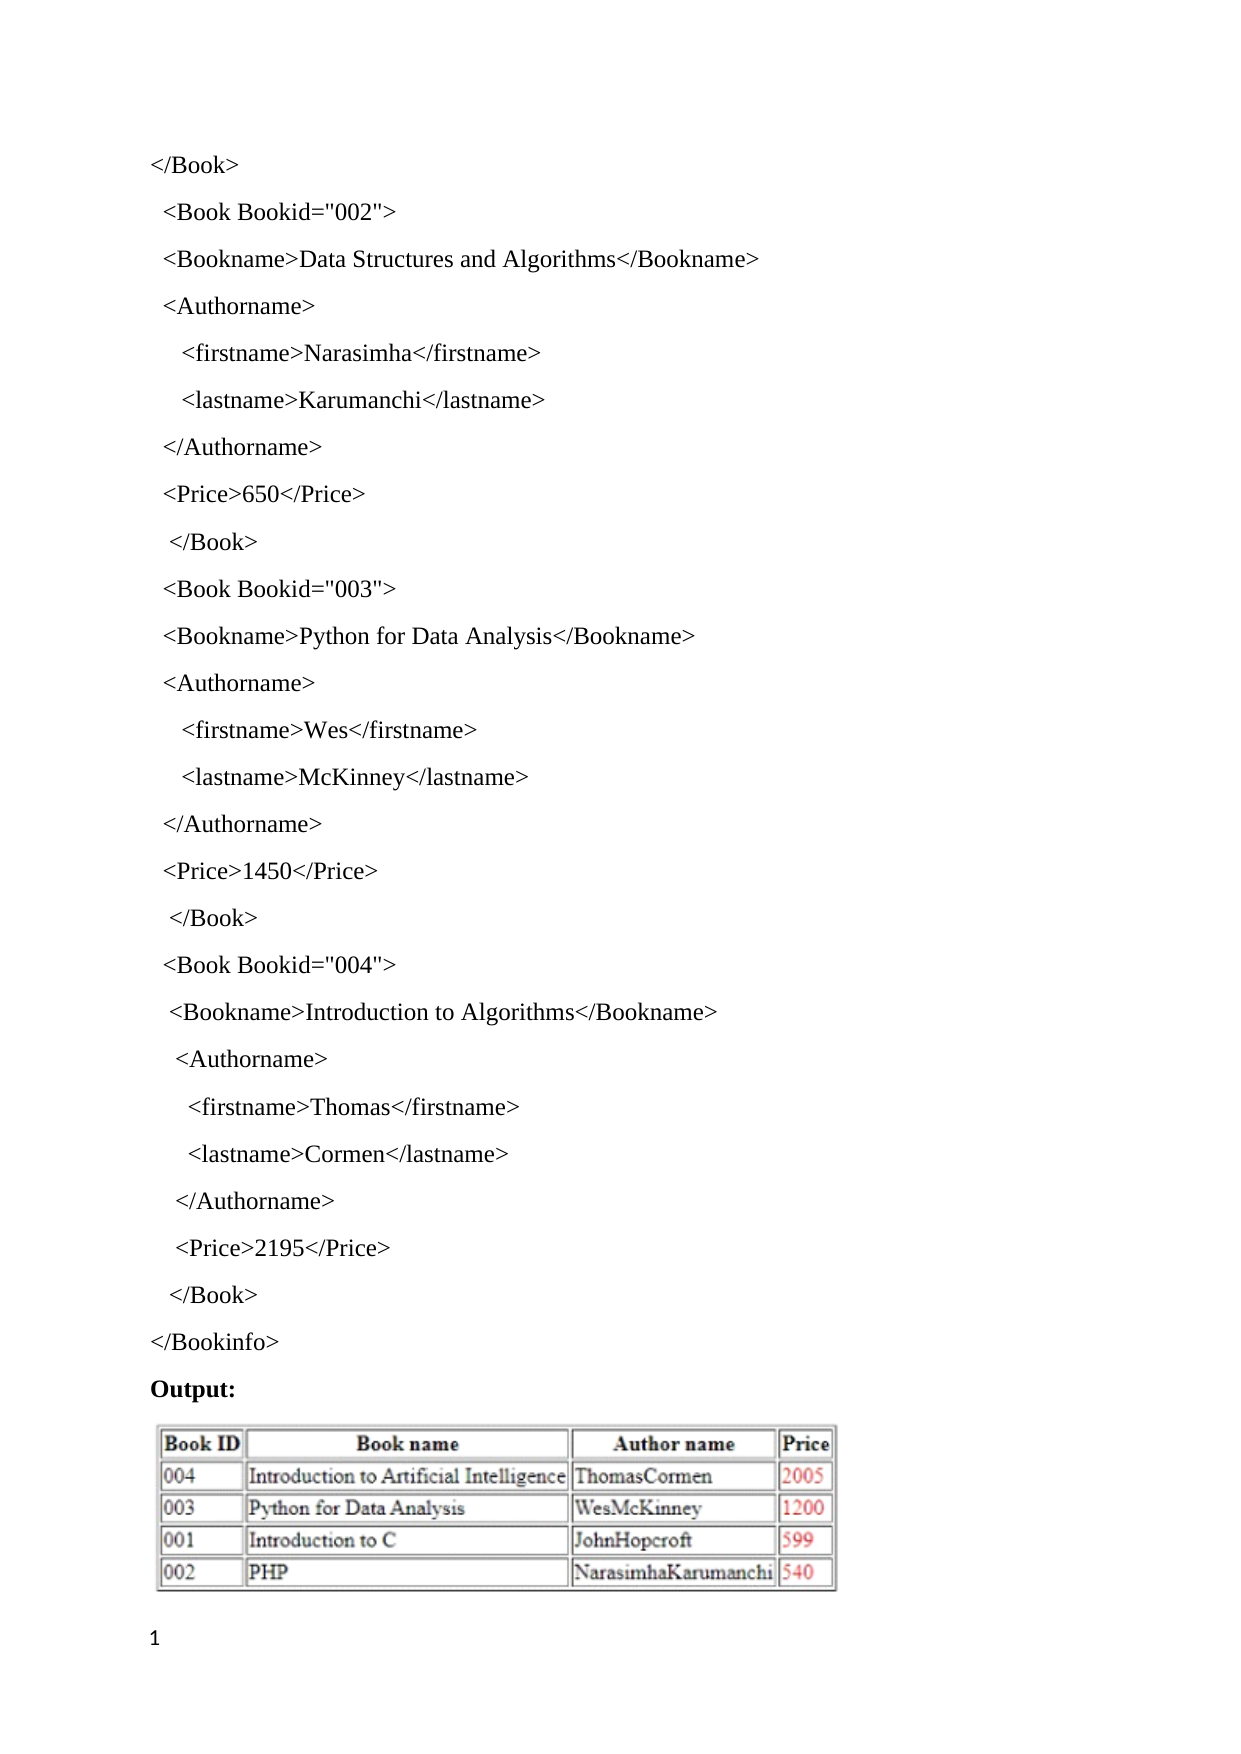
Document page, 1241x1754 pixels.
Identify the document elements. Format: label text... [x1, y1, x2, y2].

text </Book> [150, 527, 1090, 555]
text <firstname>Thomas</firstname> [150, 1092, 1090, 1120]
text <Authorname> [150, 668, 1090, 697]
text </Book> [150, 1280, 1090, 1309]
text Output: [150, 1374, 1090, 1403]
text <Price>2195</Price> [150, 1233, 1090, 1262]
text <lastname>Karumanchi</lastname> [150, 385, 1090, 414]
text <Bookname>Data Structures and Algorithms</Bookname> [150, 244, 1090, 273]
text <Book Bookid="002"> [150, 197, 1090, 226]
text <Book Bookid="004"> [150, 950, 1090, 979]
text <Price>1450</Price> [150, 856, 1090, 885]
text </Authorname> [150, 432, 1090, 461]
text <Bookname>Python for Data Analysis</Bookname> [150, 621, 1090, 649]
text <firstname>Wes</firstname> [150, 715, 1090, 744]
text <lastname>McKinney</lastname> [150, 762, 1090, 791]
text <lastname>Cormen</lastname> [150, 1139, 1090, 1167]
text <Authorname> [150, 291, 1090, 320]
text </Authorname> [150, 809, 1090, 838]
text <Authorname> [150, 1044, 1090, 1073]
text <firstname>Narasimha</firstname> [150, 338, 1090, 367]
text <Book Bookid="003"> [150, 574, 1090, 602]
text <Bookname>Introduction to Algorithms</Bookname> [150, 997, 1090, 1026]
picture [150, 1421, 849, 1598]
text </Authorname> [150, 1186, 1090, 1214]
text </Book> [150, 903, 1090, 932]
text </Book> [150, 150, 1090, 179]
text </Bookinfo> [150, 1327, 1090, 1356]
text <Price>650</Price> [150, 479, 1090, 508]
